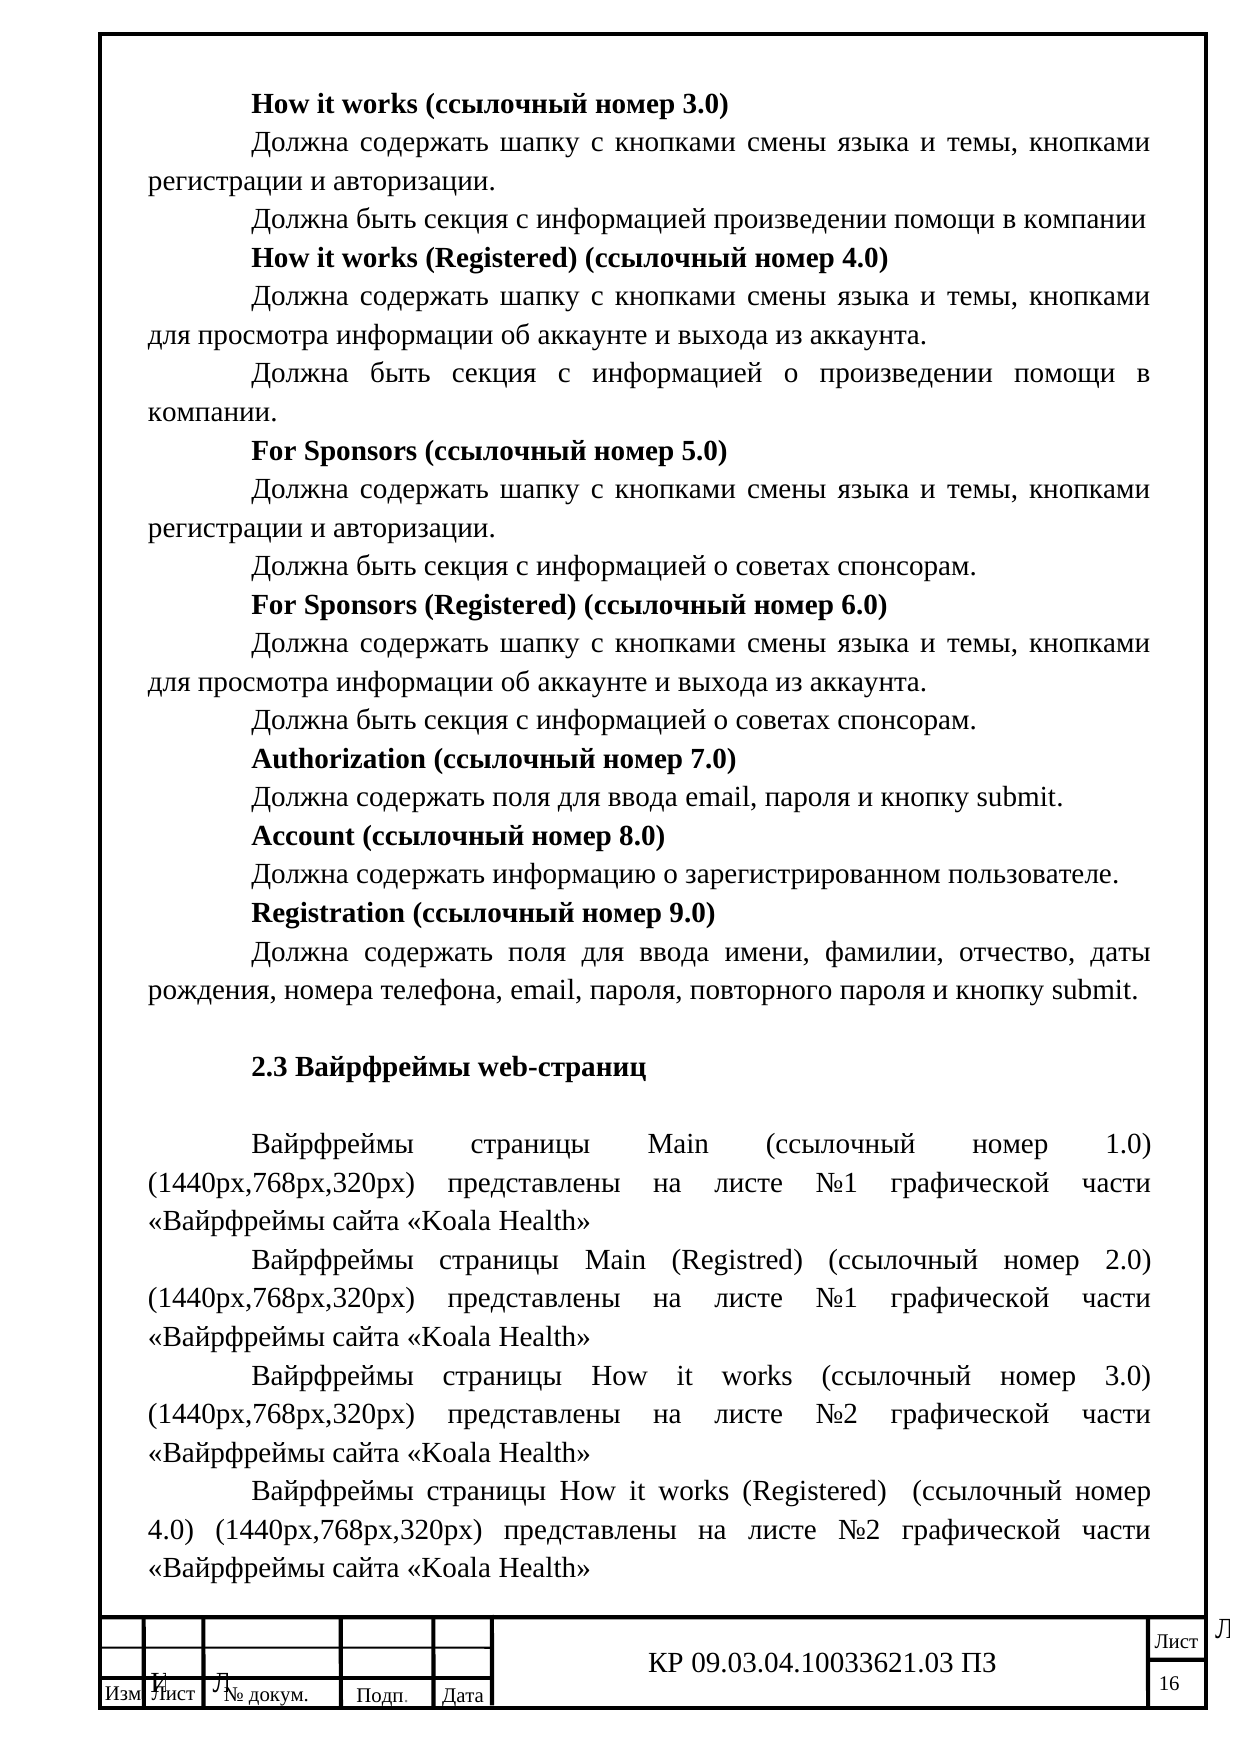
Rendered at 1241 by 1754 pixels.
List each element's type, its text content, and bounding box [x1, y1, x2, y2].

text Должна быть секция с информацией о советах спонсорам. [148, 702, 1152, 736]
text Должна быть секция с информацией произведении помощи в компании [148, 201, 1152, 235]
subtitle 2.3 Вайрфреймы web-страниц [148, 1049, 1181, 1083]
text Должна содержать шапку с кнопками смены языка и темы, кнопками регистрации и авторизации. [148, 124, 1152, 196]
text Вайрфреймы страницы How it works (Registered) (ссылочный номер 4.0) (1440px,768px,320px) представлены на листе №2 графической части «Вайрфреймы сайта «Koala Health» [148, 1473, 1152, 1584]
text How it works (ссылочный номер 3.0) [177, 86, 1152, 119]
text Должна содержать поля для ввода email, пароля и кнопку submit. [148, 779, 1152, 813]
text Account (ссылочный номер 8.0) [148, 818, 1152, 852]
text Должна быть секция с информацией о произведении помощи в компании. [148, 356, 1152, 428]
text Вайрфреймы страницы Main (ссылочный номер 1.0) (1440px,768px,320px) представлены на листе №1 графической части «Вайрфреймы сайта «Koala Health» [148, 1126, 1152, 1237]
text For Sponsors (Registered) (ссылочный номер 6.0) [148, 587, 1152, 620]
text Registration (ссылочный номер 9.0) [177, 895, 1152, 929]
text For Sponsors (ссылочный номер 5.0) [148, 433, 1152, 466]
text Должна содержать шапку с кнопками смены языка и темы, кнопками для просмотра информации об аккаунте и выхода из аккаунта. [148, 278, 1152, 351]
text Должна быть секция с информацией о советах спонсорам. [148, 548, 1152, 582]
text Должна содержать поля для ввода имени, фамилии, отчество, даты рождения, номера телефона, email, пароля, повторного пароля и кнопку submit. [148, 934, 1152, 1006]
text Вайрфреймы страницы Main (Registred) (ссылочный номер 2.0) (1440px,768px,320px) представлены на листе №1 графической части «Вайрфреймы сайта «Koala Health» [148, 1242, 1152, 1353]
text Должна содержать информацию о зарегистрированном пользователе. [148, 857, 1152, 890]
text Authorization (ссылочный номер 7.0) [148, 741, 1152, 774]
text Вайрфреймы страницы How it works (ссылочный номер 3.0) (1440px,768px,320px) представлены на листе №2 графической части «Вайрфреймы сайта «Koala Health» [148, 1358, 1152, 1468]
text How it works (Registered) (ссылочный номер 4.0) [148, 240, 1152, 273]
text Должна содержать шапку с кнопками смены языка и темы, кнопками для просмотра информации об аккаунте и выхода из аккаунта. [148, 625, 1152, 697]
text Должна содержать шапку с кнопками смены языка и темы, кнопками регистрации и авторизации. [148, 471, 1152, 543]
